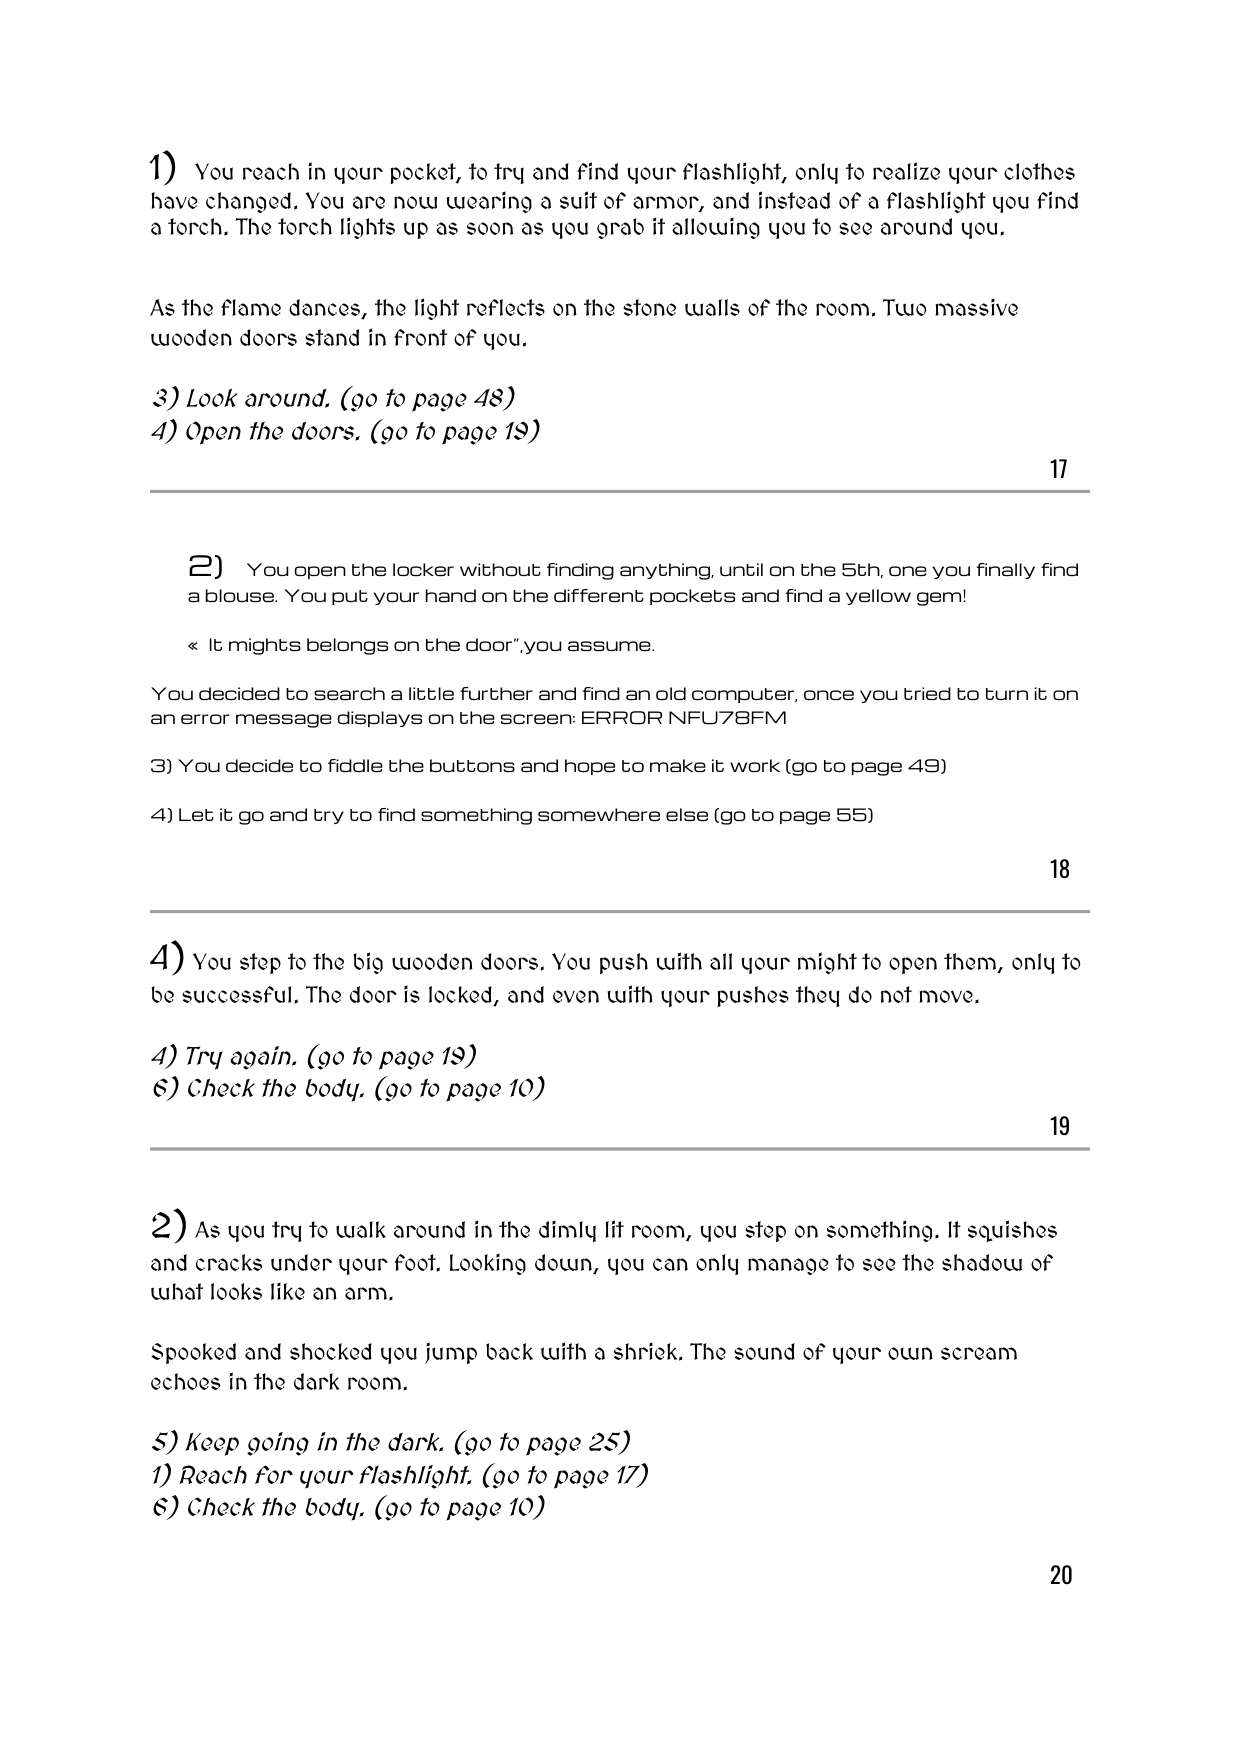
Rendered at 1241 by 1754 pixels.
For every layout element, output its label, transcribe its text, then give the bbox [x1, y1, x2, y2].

text 20 [150, 1557, 1090, 1591]
text As the flame dances, the light reflects on the stone walls of the room. Two massive wooden doors stand in front of you. [150, 297, 1090, 352]
text 4) Let it go and try to find something somewhere else (go to page 55) [150, 802, 1090, 826]
text 2) You open the locker without finding anything, until on the 5th, one you finally find a blouse. You put your hand on the different pockets and find a yellow gem! [187, 545, 1090, 607]
text 1) You reach in your pocket, to try and find your flashlight, only to realize your clothes have changed. You are now wearing a suit of armor, and instead of a flashlight you find a torch. The torch lights up as soon as you grab it allowing you to see around you. [150, 150, 1090, 242]
text 19 [150, 1108, 1090, 1142]
text 5) Keep going in the dark. (go to page 25) [150, 1430, 1090, 1458]
text 18 [150, 851, 1090, 885]
text « It mights belongs on the door”,you assume. [187, 632, 1090, 656]
text You decided to search a little further and find an old computer, once you tried to turn it on an error message displays on the screen: ERROR NFU78FM [150, 681, 1090, 728]
text 4) Open the doors. (go to page 19) [150, 418, 1090, 447]
text 1) Reach for your flashlight. (go to page 17) [150, 1462, 1090, 1491]
text 4) You step to the big wooden doors. You push with all your might to open them, only to be successful. The door is locked, and even with your pushes they do not move. [150, 940, 1090, 1010]
text 17 [150, 451, 1090, 485]
text 3) Look around. (go to page 48) [150, 386, 1090, 414]
text 4) Try again. (go to page 19) [150, 1044, 1090, 1072]
text 6) Check the body. (go to page 10) [150, 1495, 1090, 1523]
text 2) As you try to walk around in the dimly lit room, you step on something. It squishes and cracks under your foot. Looking down, you can only manage to see the shadow of what looks like an arm. [150, 1207, 1090, 1307]
text Spooked and shocked you jump back with a shriek. The sound of your own scream echoes in the dark room. [150, 1341, 1090, 1396]
text 3) You decide to fiddle the buttons and hope to make it work (go to page 49) [150, 753, 1090, 777]
text 6) Check the body. (go to page 10) [150, 1076, 1090, 1104]
